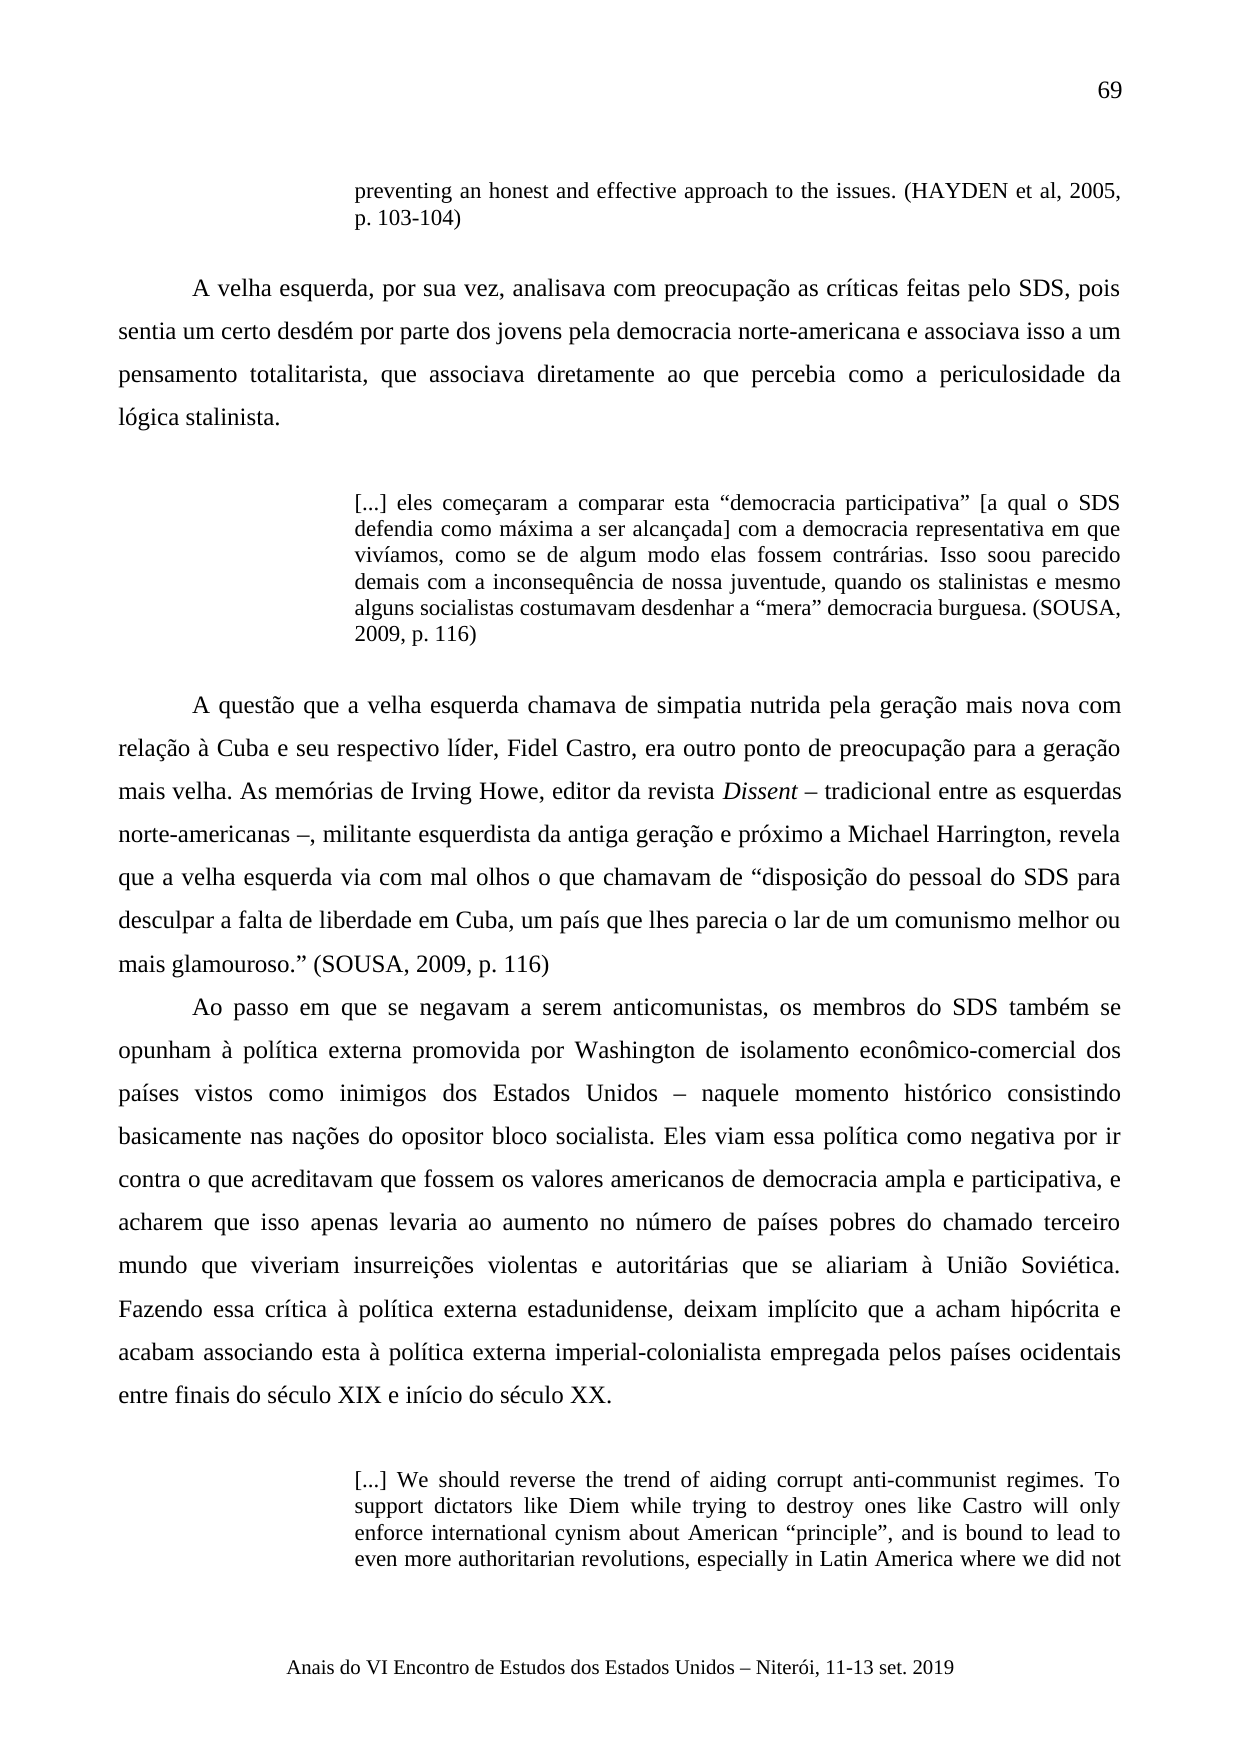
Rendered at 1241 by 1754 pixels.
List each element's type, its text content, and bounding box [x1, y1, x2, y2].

text [...] eles começaram a comparar esta “democracia participativa” [a qual o SDS defendia como máxima a ser alcançada] com a democracia representativa em que vivíamos, como se de algum modo elas fossem contrárias. Isso soou parecido demais com a inconsequência de nossa juventude, quando os stalinistas e mesmo alguns socialistas costumavam desdenhar a “mera” democracia burguesa. (SOUSA, 2009, p. 116) [354, 489, 1122, 647]
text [354, 1466, 1122, 1572]
text Ao passo em que se negavam a serem anticomunistas, os membros do SDS também se opunham à política externa promovida por Washington de isolamento econômico-comercial dos países vistos como inimigos dos Estados Unidos – naquele momento histórico consistindo basicamente nas nações do opositor bloco socialista. Eles viam essa política como negativa por ir contra o que acreditavam que fossem os valores americanos de democracia ampla e participativa, e acharem que isso apenas levaria ao aumento no número de países pobres do chamado terceiro mundo que viveriam insurreições violentas e autoritárias que se aliariam à União Soviética. Fazendo essa crítica à política externa estadunidense, deixam implícito que a acham hipócrita e acabam associando esta à política externa imperial-colonialista empregada pelos países ocidentais entre finais do século XIX e início do século XX. [118, 992, 1122, 1409]
text A questão que a velha esquerda chamava de simpatia nutrida pela geração mais nova com relação à Cuba e seu respectivo líder, Fidel Castro, era outro ponto de preocupação para a geração mais velha. As memórias de Irving Howe, editor da revista Dissent – tradicional entre as esquerdas norte-americanas –, militante esquerdista da antiga geração e próximo a Michael Harrington, revela que a velha esquerda via com mal olhos o que chamavam de “disposição do pessoal do SDS para desculpar a falta de liberdade em Cuba, um país que lhes parecia o lar de um comunismo melhor ou mais glamouroso.” (SOUSA, 2009, p. 116) [118, 690, 1122, 977]
text A velha esquerda, por sua vez, analisava com preocupação as críticas feitas pelo SDS, pois sentia um certo desdém por parte dos jovens pela democracia norte-americana e associava isso a um pensamento totalitarista, que associava diretamente ao que percebia como a periculosidade da lógica stalinista. [118, 273, 1122, 431]
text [354, 177, 1122, 230]
